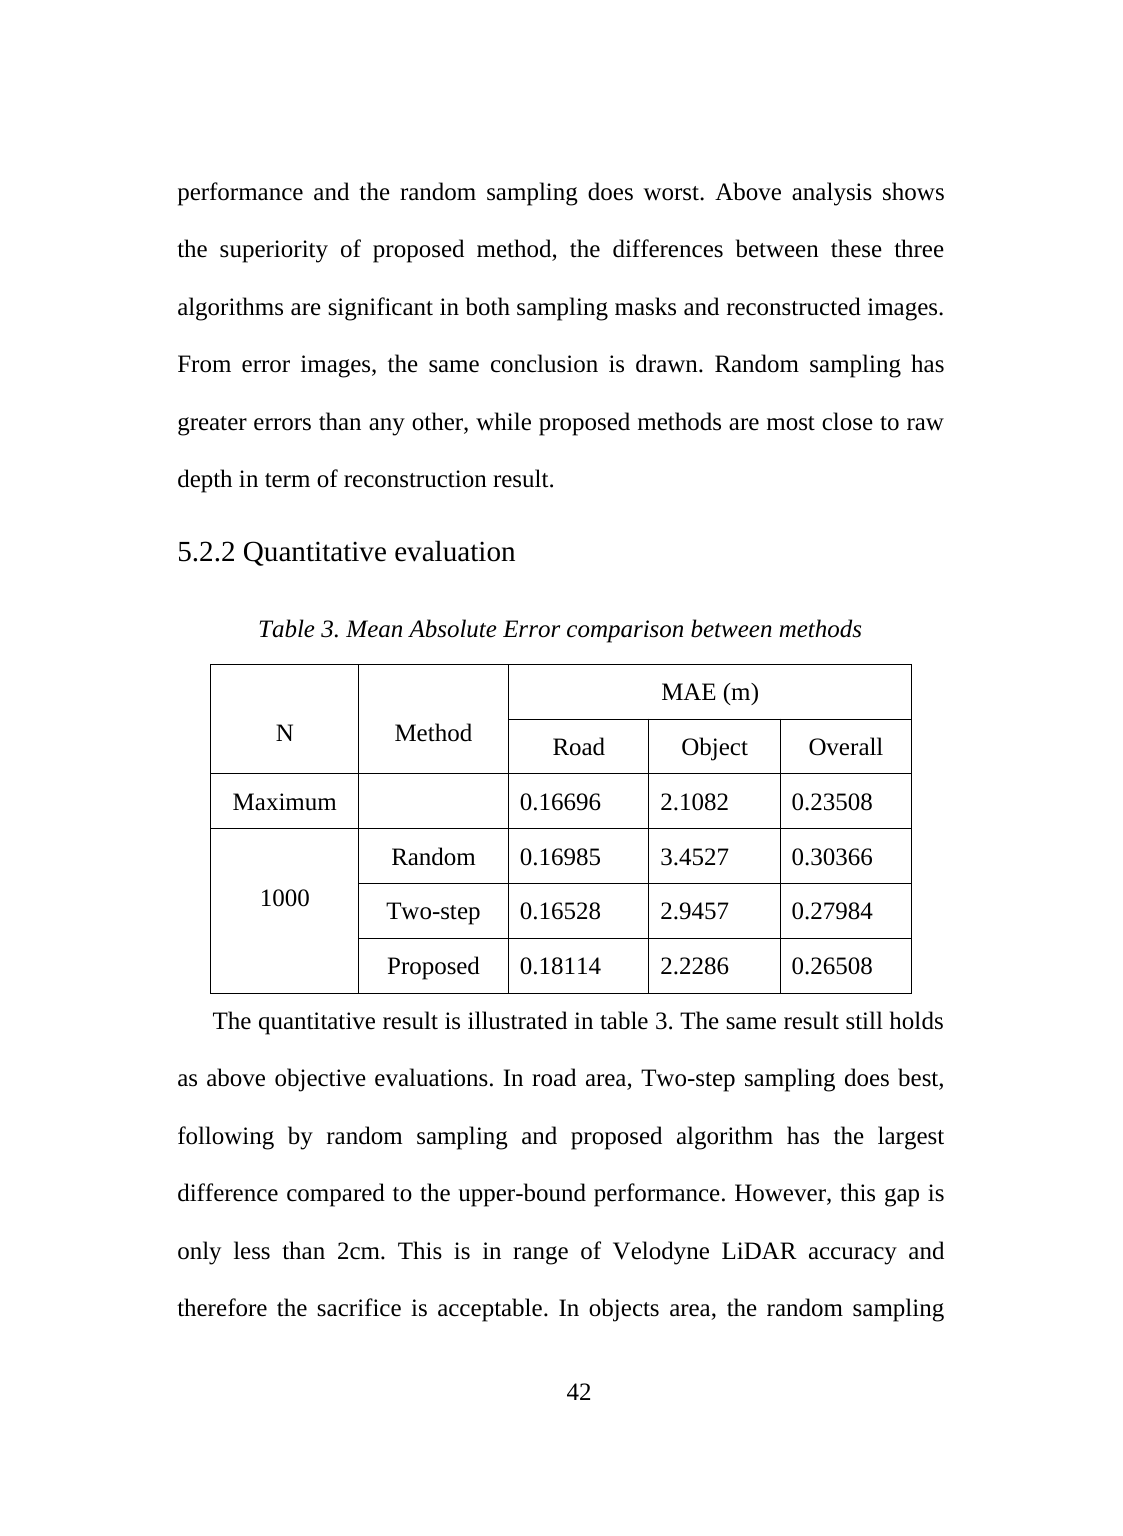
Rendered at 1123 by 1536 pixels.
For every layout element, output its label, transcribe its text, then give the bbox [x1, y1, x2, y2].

table_cell Two-step [359, 884, 508, 938]
table_cell 0.16985 [509, 829, 648, 883]
table_cell 1000 [211, 829, 358, 992]
table_cell 0.27984 [781, 884, 911, 938]
table_cell 0.26508 [781, 939, 911, 992]
table_cell 2.9457 [649, 884, 780, 938]
table_cell Proposed [359, 939, 508, 992]
table_header MAE (m) [509, 665, 911, 718]
table_cell Overall [781, 720, 911, 773]
table_cell 2.1082 [649, 774, 780, 828]
table_cell 0.23508 [781, 774, 911, 828]
table_cell 0.16528 [509, 884, 648, 938]
table_header Method [359, 665, 508, 773]
table_cell 0.18114 [509, 939, 648, 992]
table_header N [211, 665, 358, 773]
subtitle 5.2.2 Quantitative evaluation [177, 534, 945, 568]
table_cell 3.4527 [649, 829, 780, 883]
table_cell Maximum [211, 774, 358, 828]
table_cell 0.16696 [509, 774, 648, 828]
table_cell Object [649, 720, 780, 773]
table_cell 0.30366 [781, 829, 911, 883]
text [177, 1006, 945, 1322]
text Table 3. Mean Absolute Error comparison between methods [177, 614, 945, 643]
table_cell 2.2286 [649, 939, 780, 992]
table_cell [359, 774, 508, 828]
table_cell Random [359, 829, 508, 883]
table_cell Road [509, 720, 648, 773]
text performance and the random sampling does worst. Above analysis shows the superiority of proposed method, the differences between these three algorithms are significant in both sampling masks and reconstructed images. From error images, the same conclusion is drawn. Random sampling has greater errors than any other, while proposed methods are most close to raw depth in term of reconstruction result. [177, 177, 945, 493]
